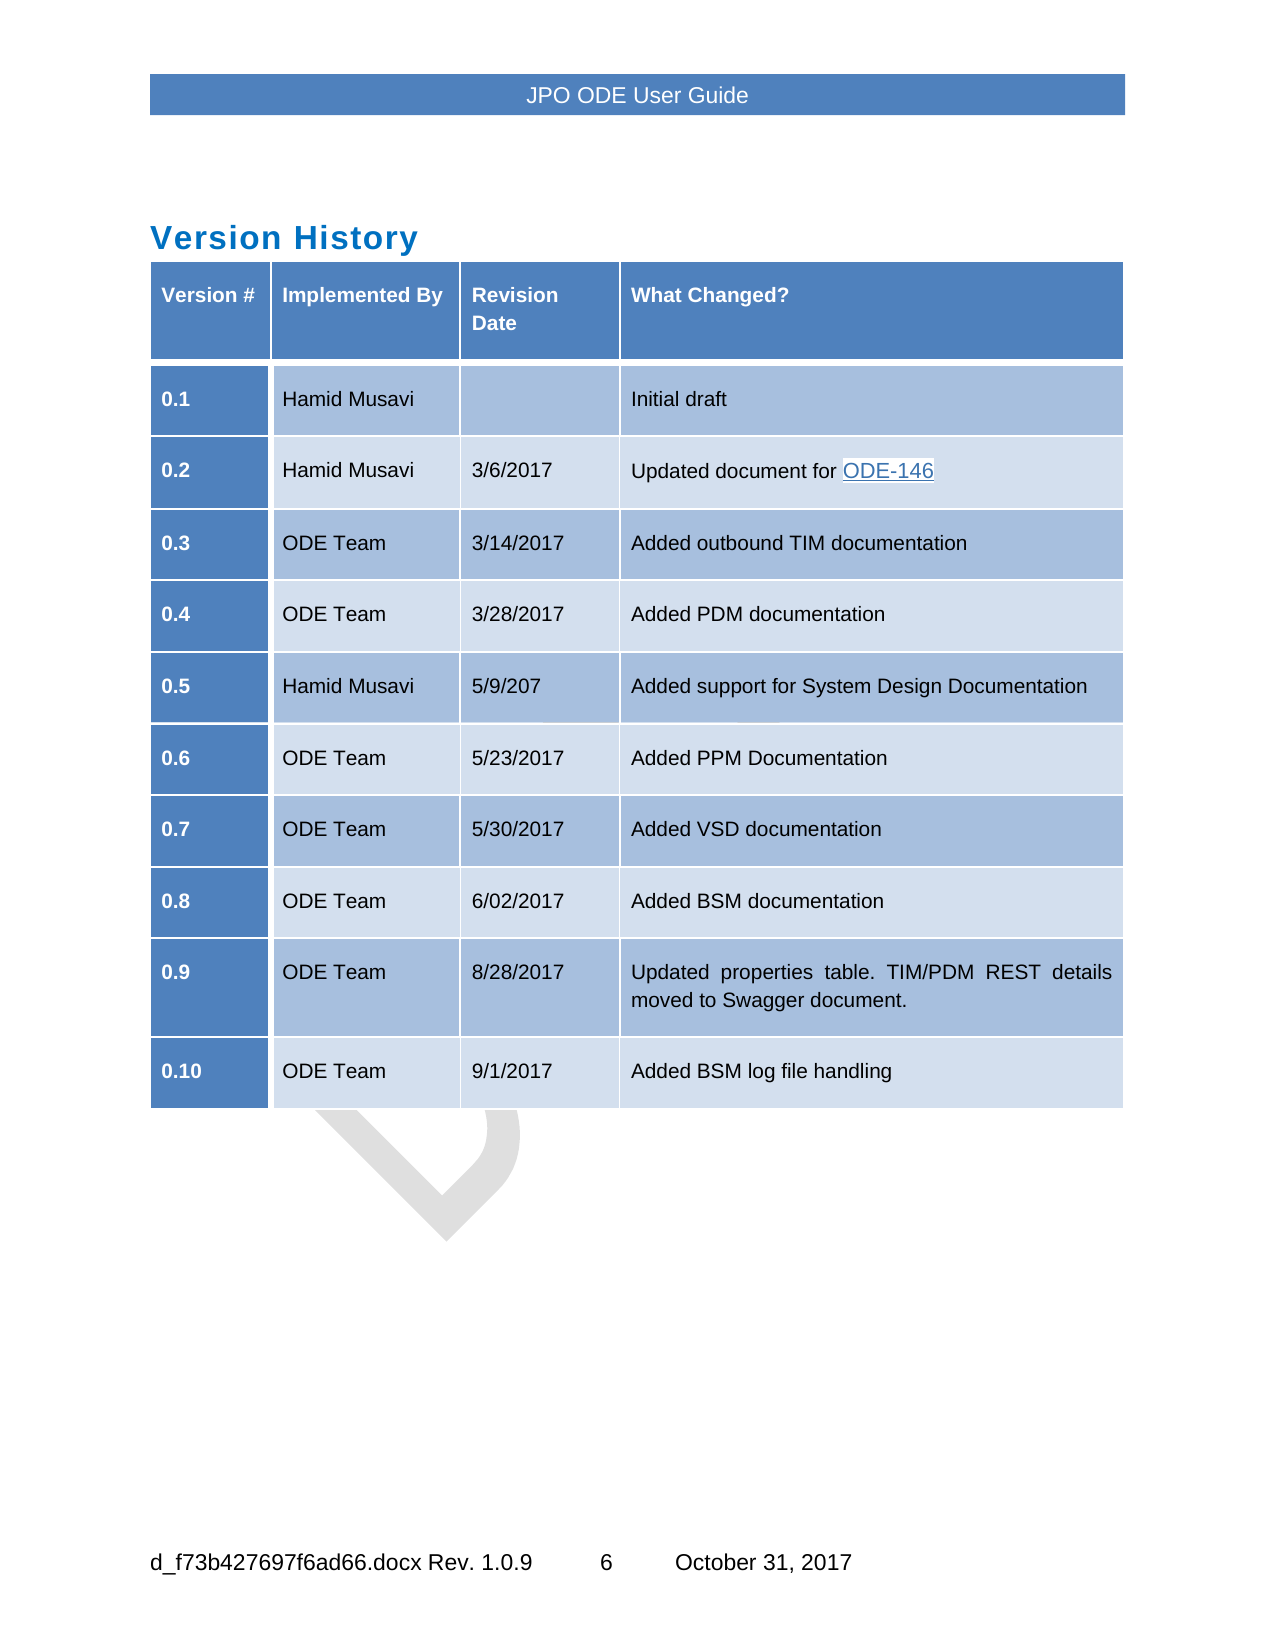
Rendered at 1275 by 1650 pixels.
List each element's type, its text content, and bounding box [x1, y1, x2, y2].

table_cell 3/6/2017 [461, 437, 619, 508]
table_header What Changed? [621, 262, 1123, 359]
table_cell 0.7 [151, 796, 268, 866]
table_cell ODE Team [274, 868, 460, 937]
table_cell 5/9/207 [461, 653, 619, 722]
table_cell 0.2 [151, 437, 268, 508]
table_cell 0.4 [151, 581, 268, 651]
table_header Version # [151, 262, 270, 359]
table_cell 0.1 [151, 366, 268, 435]
table_cell Added BSM documentation [620, 868, 1123, 937]
table_cell Added PPM Documentation [620, 725, 1123, 794]
table_cell 0.5 [151, 653, 268, 722]
table_cell 3/28/2017 [461, 581, 619, 651]
table_cell 9/1/2017 [461, 1038, 619, 1108]
table_cell Added VSD documentation [621, 796, 1123, 866]
table_cell 0.8 [151, 868, 268, 937]
table_cell Hamid Musavi [274, 366, 459, 435]
table_cell ODE Team [274, 581, 460, 651]
table_cell 3/14/2017 [461, 510, 619, 579]
table_cell 8/28/2017 [461, 939, 619, 1036]
table_cell Updated properties table. TIM/PDM REST details moved to Swagger document. [621, 939, 1123, 1036]
table_cell ODE Team [274, 796, 459, 866]
table_cell 5/30/2017 [461, 796, 619, 866]
table_cell Added PDM documentation [620, 581, 1123, 651]
table_cell ODE Team [274, 939, 459, 1036]
table_cell Added support for System Design Documentation [621, 653, 1123, 722]
table_cell [461, 366, 619, 435]
table_cell Updated document for ODE-146 [620, 437, 1123, 508]
table_cell 5/23/2017 [461, 725, 619, 794]
table_cell Added BSM log file handling [620, 1038, 1123, 1108]
table_cell 0.6 [151, 725, 268, 794]
table_cell 0.3 [151, 510, 268, 579]
table_cell Hamid Musavi [274, 653, 459, 722]
table_cell Hamid Musavi [274, 437, 460, 508]
table_header Revision Date [461, 262, 619, 359]
table_cell Initial draft [621, 366, 1123, 435]
table_cell ODE Team [274, 725, 460, 794]
table_cell 6/02/2017 [461, 868, 619, 937]
table_cell 0.10 [151, 1038, 268, 1108]
table_cell ODE Team [274, 510, 459, 579]
table_cell Added outbound TIM documentation [621, 510, 1123, 579]
table_cell ODE Team [274, 1038, 460, 1108]
table_cell 0.9 [151, 939, 268, 1036]
subtitle Version History [150, 218, 1125, 256]
table_header Implemented By [272, 262, 459, 359]
